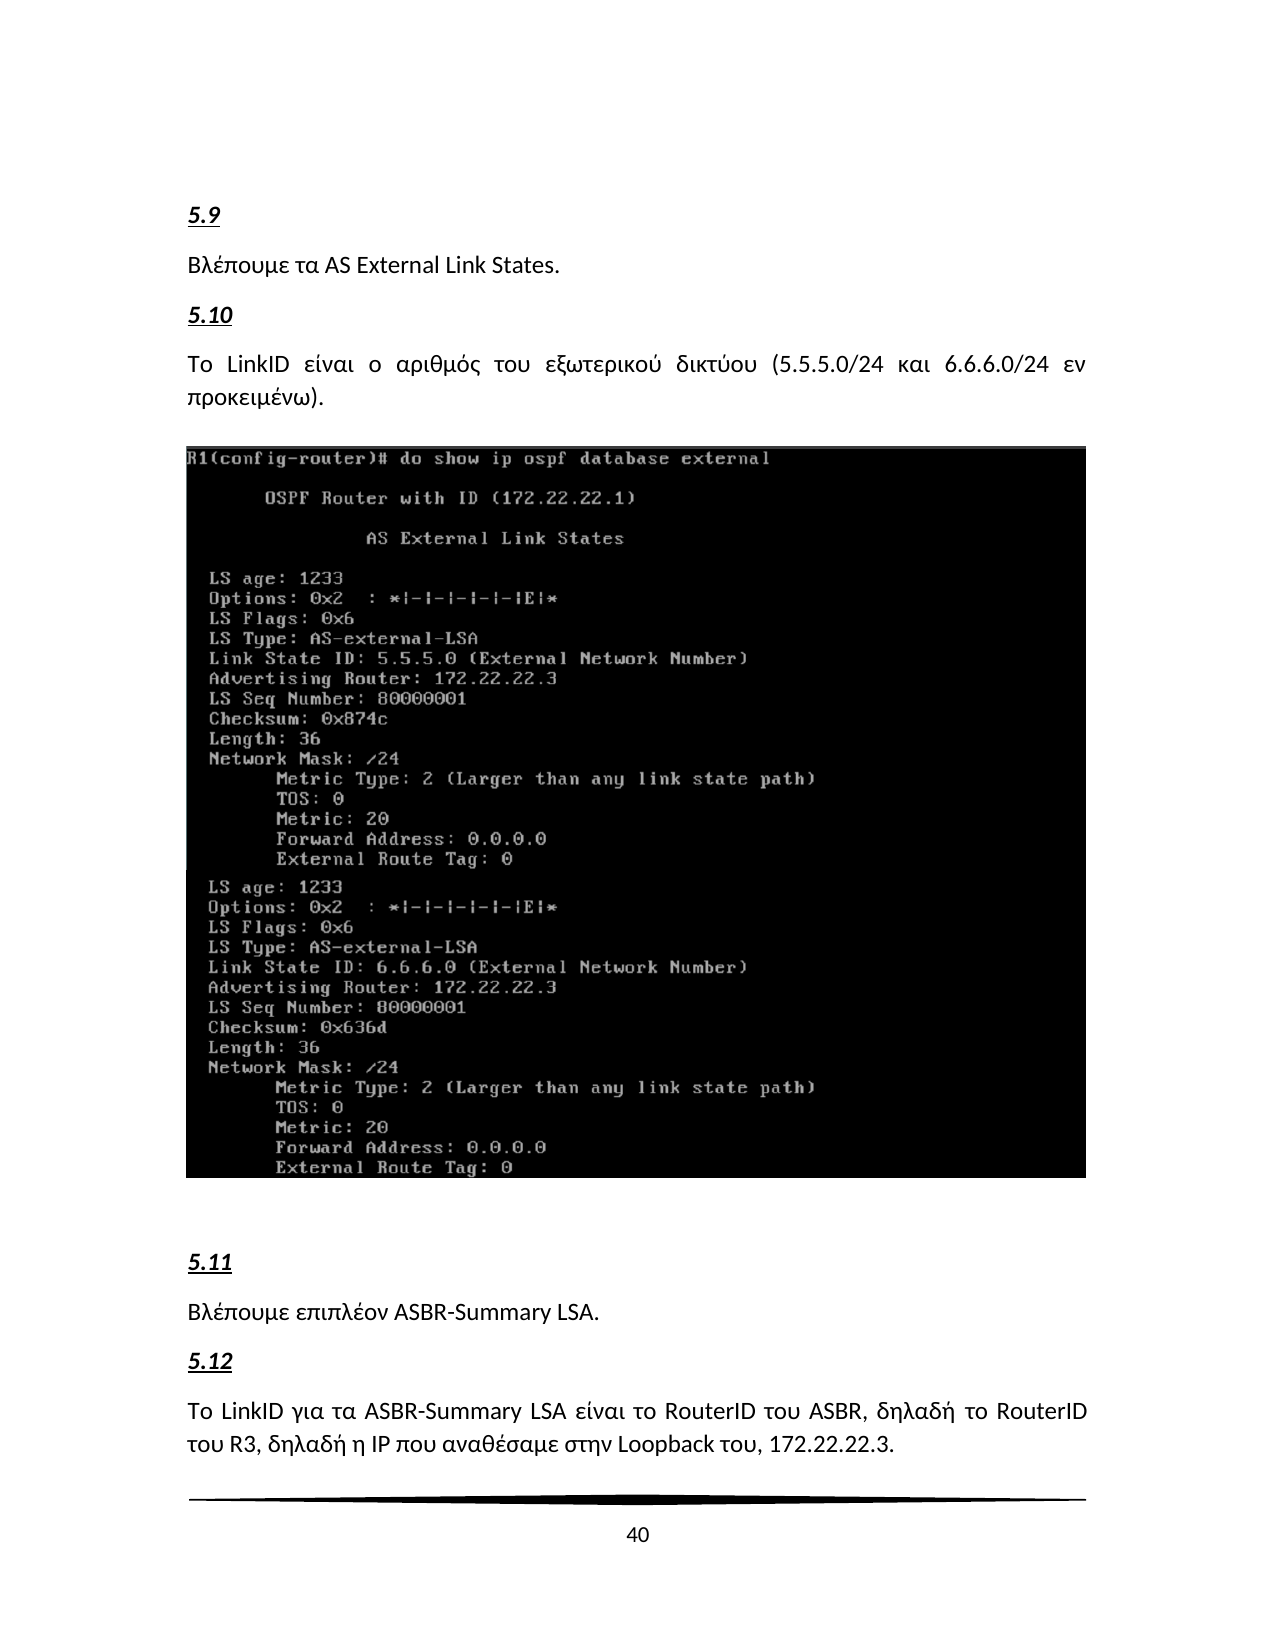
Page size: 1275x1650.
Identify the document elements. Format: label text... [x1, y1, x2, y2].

text Βλέπουμε τα AS External Link States. [187, 249, 1087, 280]
text 5.11 [187, 1246, 1087, 1277]
picture [186, 446, 1086, 1178]
text Το LinkID για τα ASBR-Summary LSA είναι το RouterID του ASBR, δηλαδή το RouterID του R3, δηλαδή η IP που αναθέσαμε στην Loopback του, 172.22.22.3. [187, 1395, 1087, 1458]
text 5.10 [187, 299, 1087, 329]
text 5.9 [187, 199, 1087, 230]
text Το LinkID είναι ο αριθμός του εξωτερικού δικτύου (5.5.5.0/24 και 6.6.6.0/24 εν προκειμένω). [187, 348, 1087, 412]
text Βλέπουμε επιπλέον ASBR-Summary LSA. [187, 1296, 1087, 1326]
text 5.12 [187, 1345, 1087, 1376]
